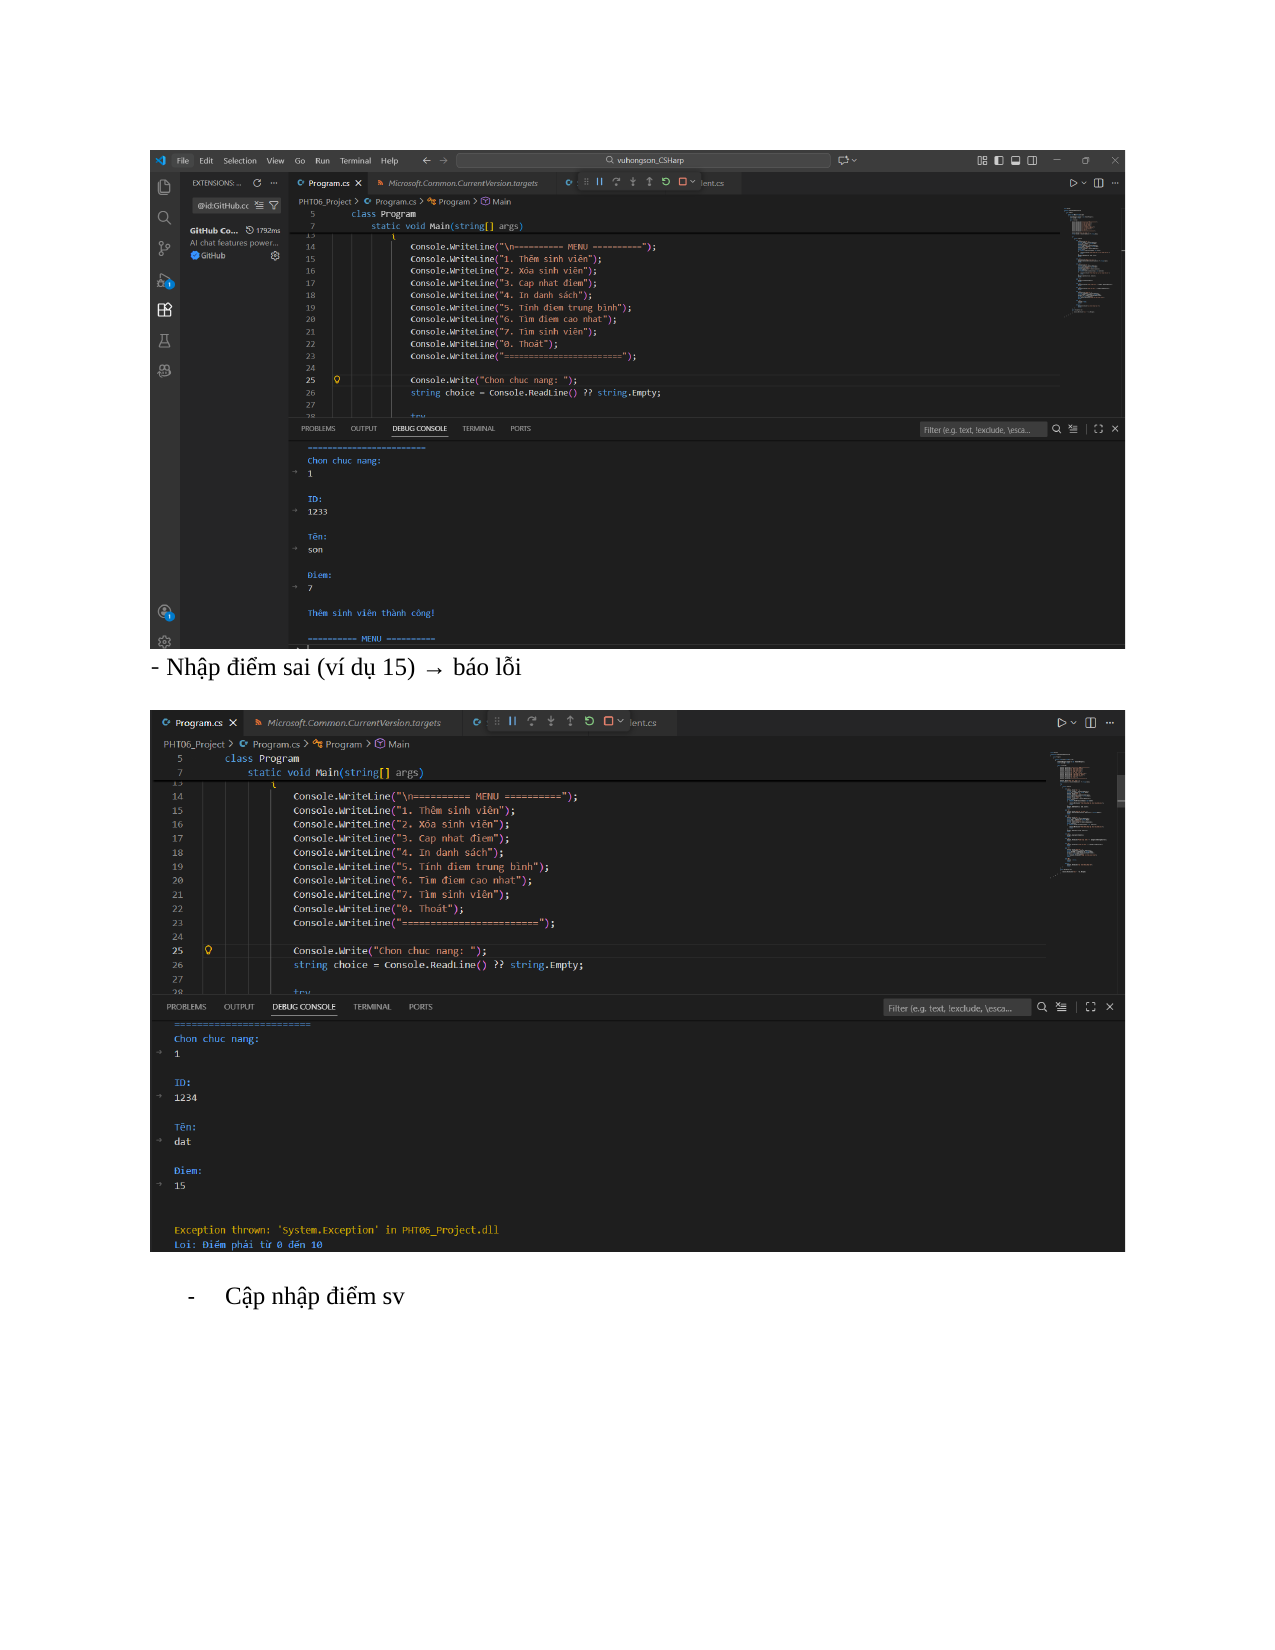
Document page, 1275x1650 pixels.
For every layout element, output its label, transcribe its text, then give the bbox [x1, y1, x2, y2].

list Cập nhập điểm sv [187, 1281, 1125, 1309]
picture [150, 710, 1125, 1252]
text - Nhập điểm sai (ví dụ 15) → báo lỗi [150, 649, 1125, 682]
picture [150, 150, 1125, 649]
